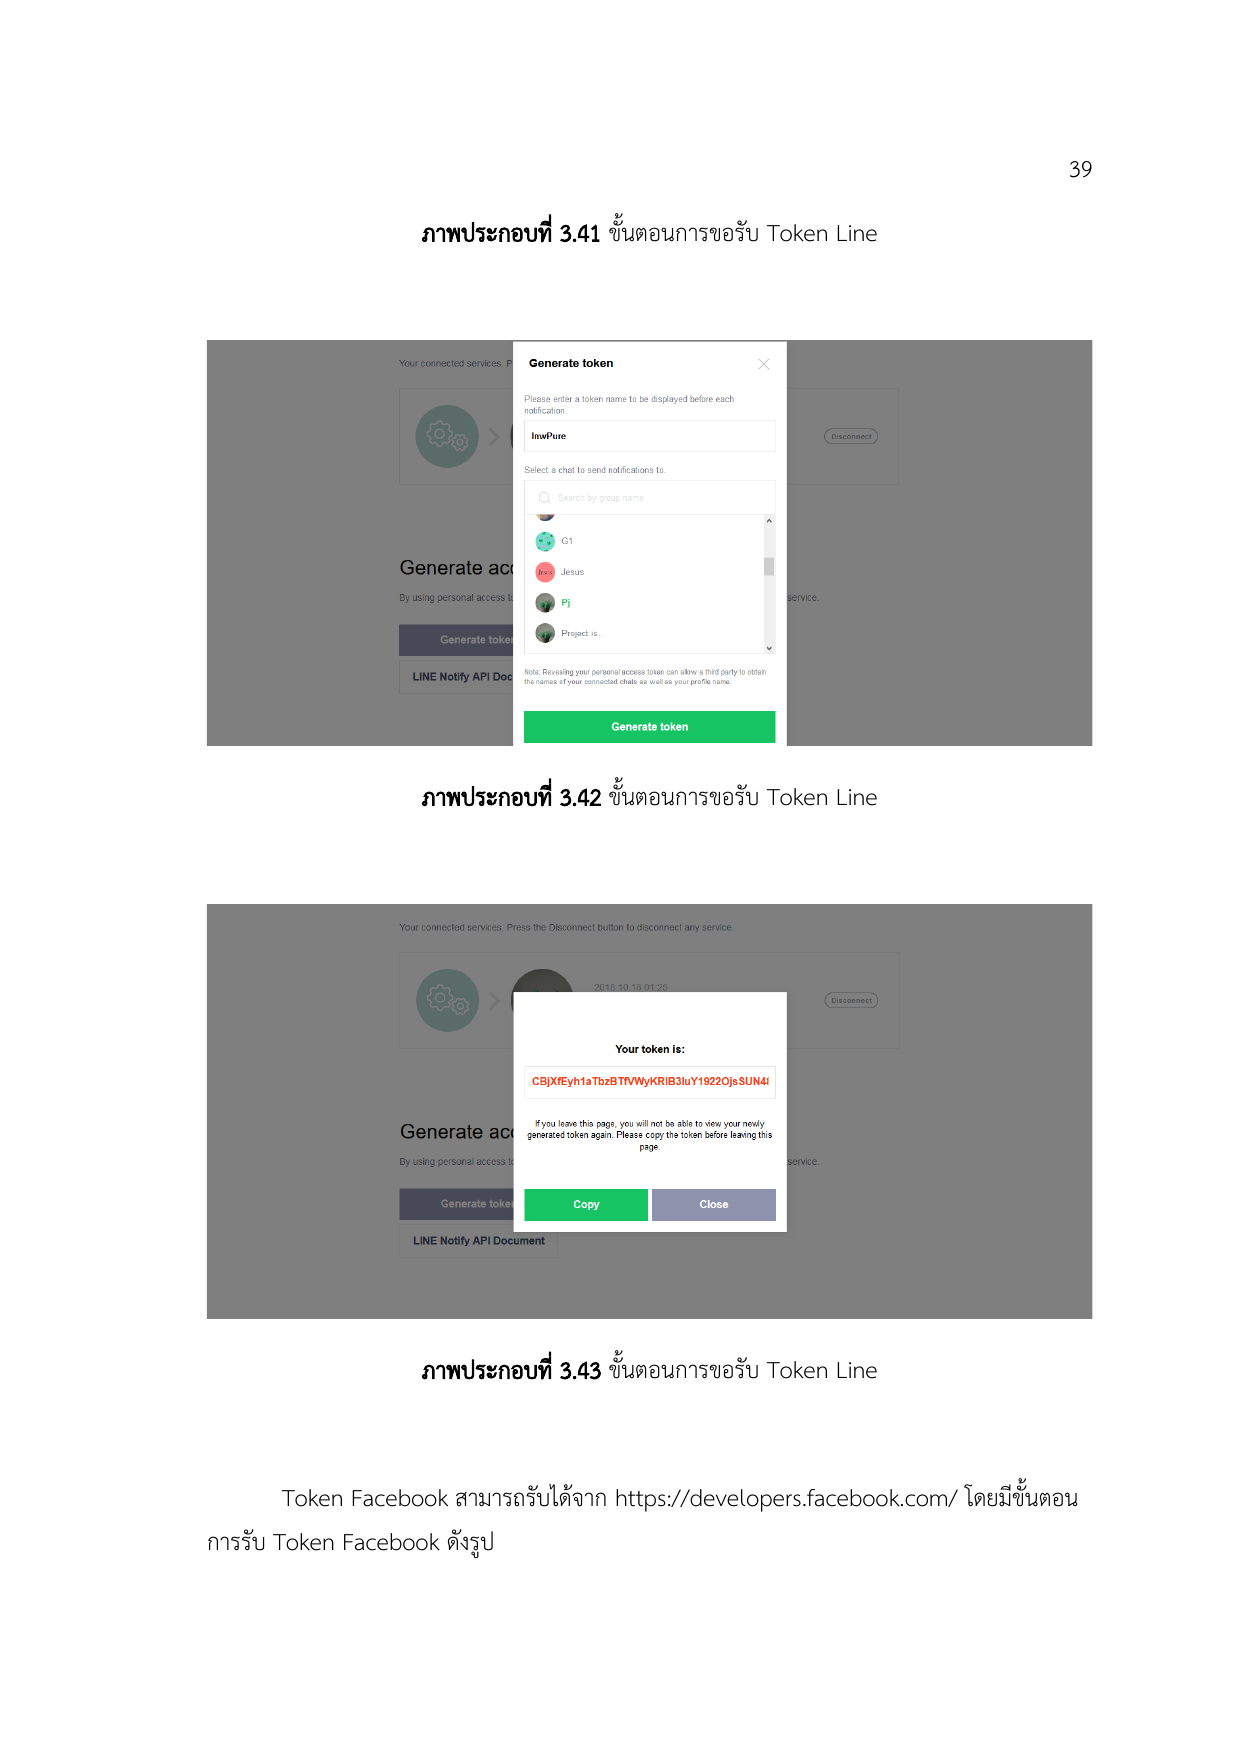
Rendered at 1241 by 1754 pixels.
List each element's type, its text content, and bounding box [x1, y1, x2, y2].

picture [206, 340, 1093, 746]
picture [206, 904, 1093, 1319]
text Token Facebook สามารถรับได้จาก https://developers.facebook.com/ โดยมีขั้นตอนการรับ Token Facebook ดังรูป [207, 1477, 1092, 1558]
